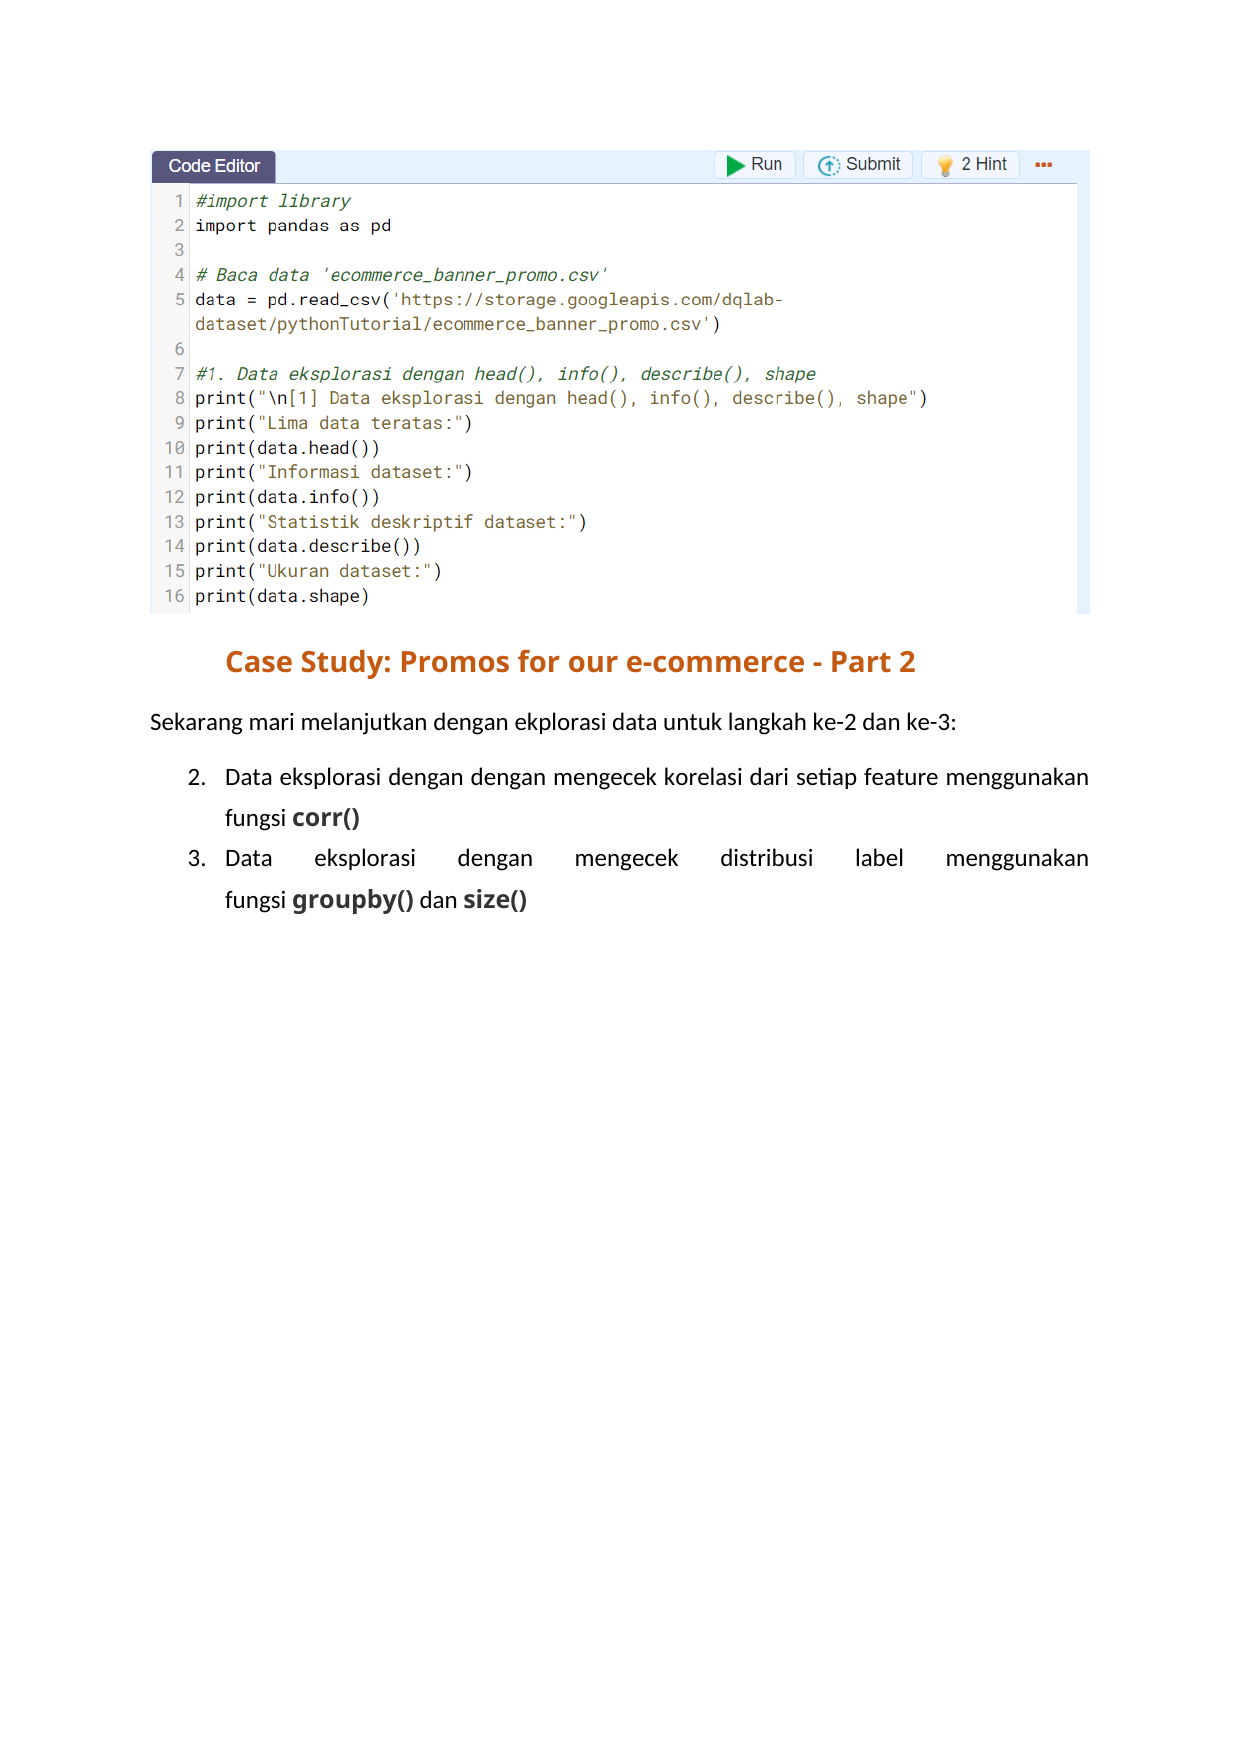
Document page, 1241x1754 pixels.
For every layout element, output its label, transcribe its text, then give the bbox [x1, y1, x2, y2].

picture [150, 150, 1091, 614]
list Data eksplorasi dengan dengan mengecek korelasi dari setiap feature menggunakan fungsi corr() [187, 761, 1090, 834]
subtitle Case Study: Promos for our e-commerce - Part 2 [225, 642, 1090, 681]
list Data eksplorasi dengan mengecek distribusi label menggunakan fungsi groupby() dan size() [187, 842, 1090, 916]
text Sekarang mari melanjutkan dengan ekplorasi data untuk langkah ke-2 dan ke-3: [150, 706, 1090, 737]
